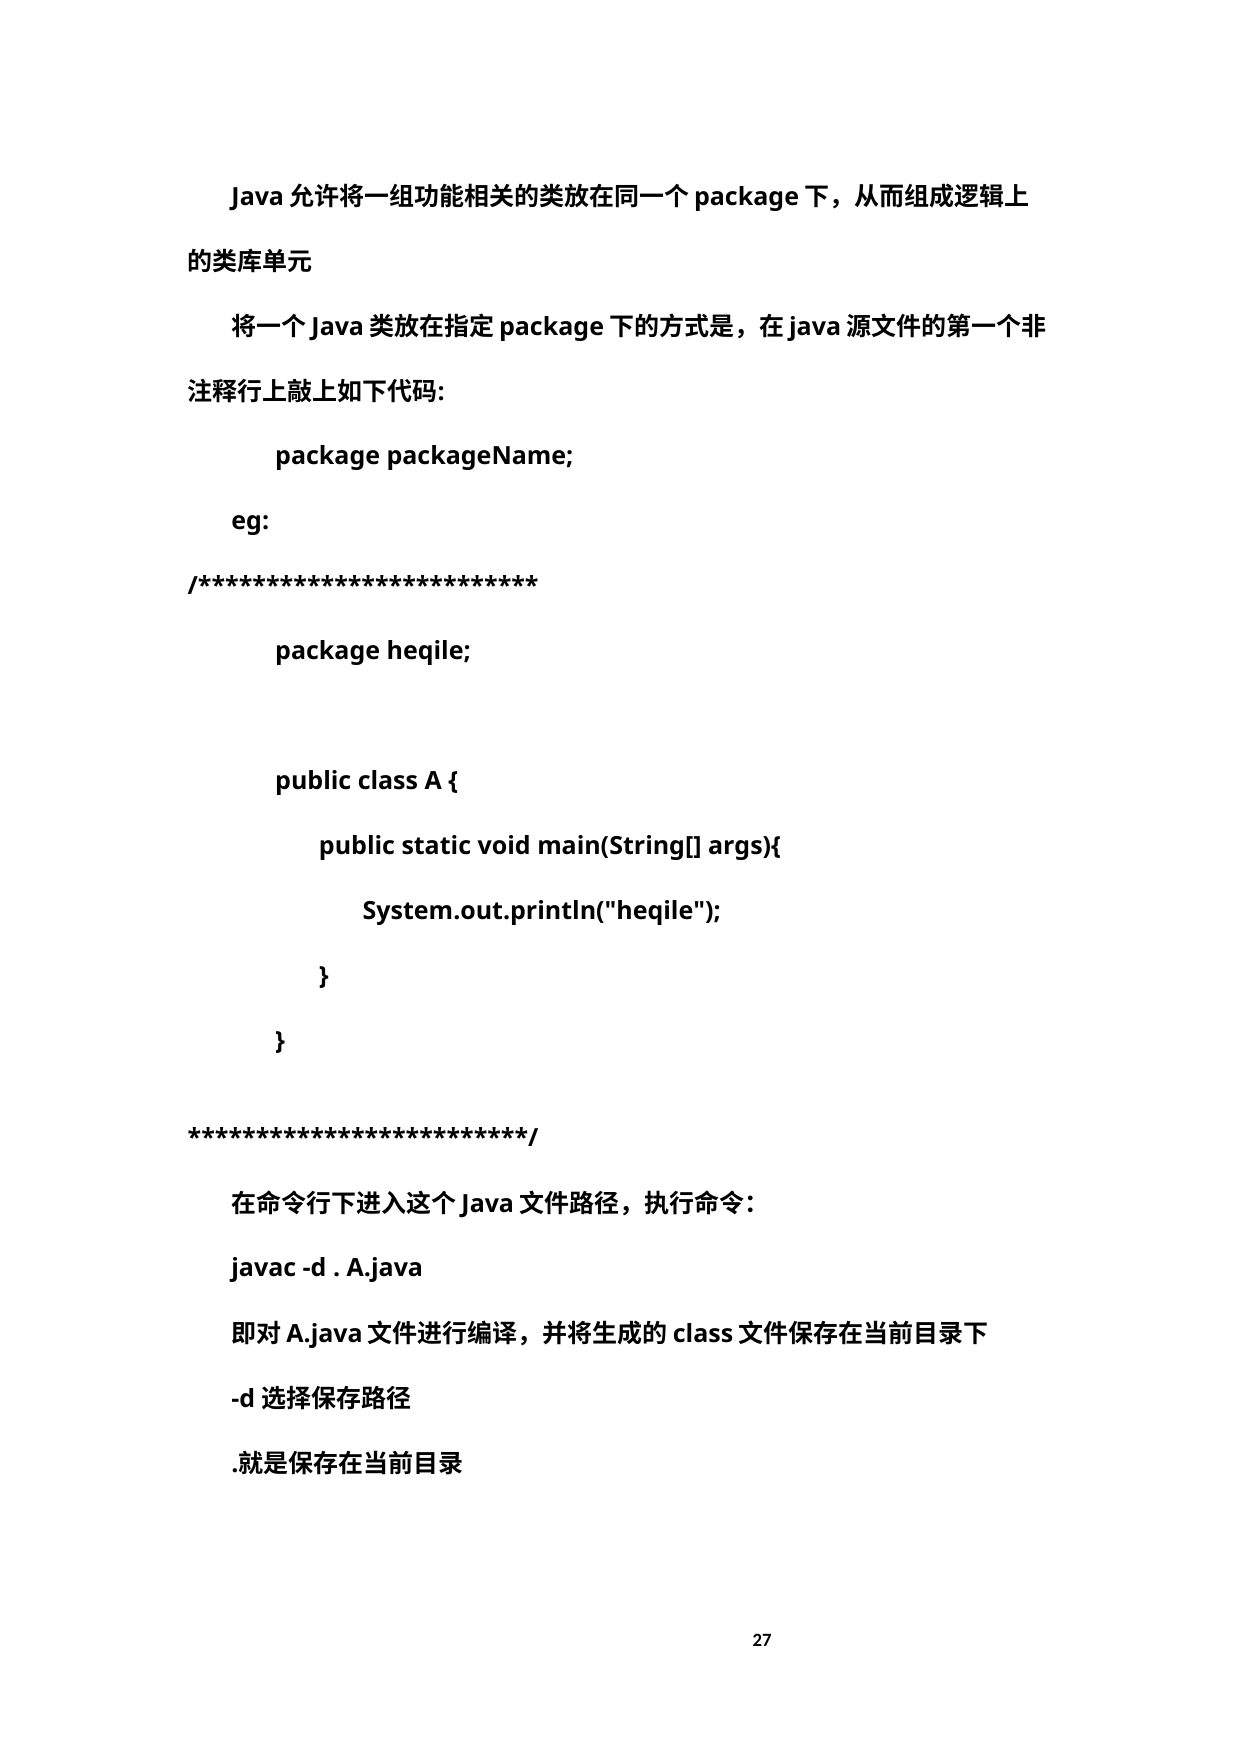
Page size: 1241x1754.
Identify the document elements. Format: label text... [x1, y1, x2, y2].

text *************************/ [187, 1104, 1053, 1169]
text System.out.println("heqile"); [187, 877, 1053, 942]
text javac -d . A.java [187, 1234, 1053, 1299]
text -d 选择保存路径 [187, 1364, 1053, 1429]
text 将一个Java类放在指定package下的方式是，在java源文件的第一个非注释行上敲上如下代码: [187, 292, 1053, 422]
text package heqile; [187, 617, 1053, 682]
text } [187, 942, 1053, 1007]
text public class A { [187, 747, 1053, 812]
text 在命令行下进入这个Java文件路径，执行命令： [187, 1169, 1053, 1234]
text /************************* [187, 552, 1053, 617]
text } [187, 1007, 1053, 1072]
text .就是保存在当前目录 [187, 1429, 1053, 1494]
text package packageName; [187, 422, 1053, 487]
text 即对A.java文件进行编译，并将生成的class文件保存在当前目录下 [187, 1299, 1053, 1364]
text eg: [187, 487, 1053, 552]
text Java允许将一组功能相关的类放在同一个package下，从而组成逻辑上的类库单元 [187, 162, 1053, 292]
text public static void main(String[] args){ [187, 812, 1053, 877]
